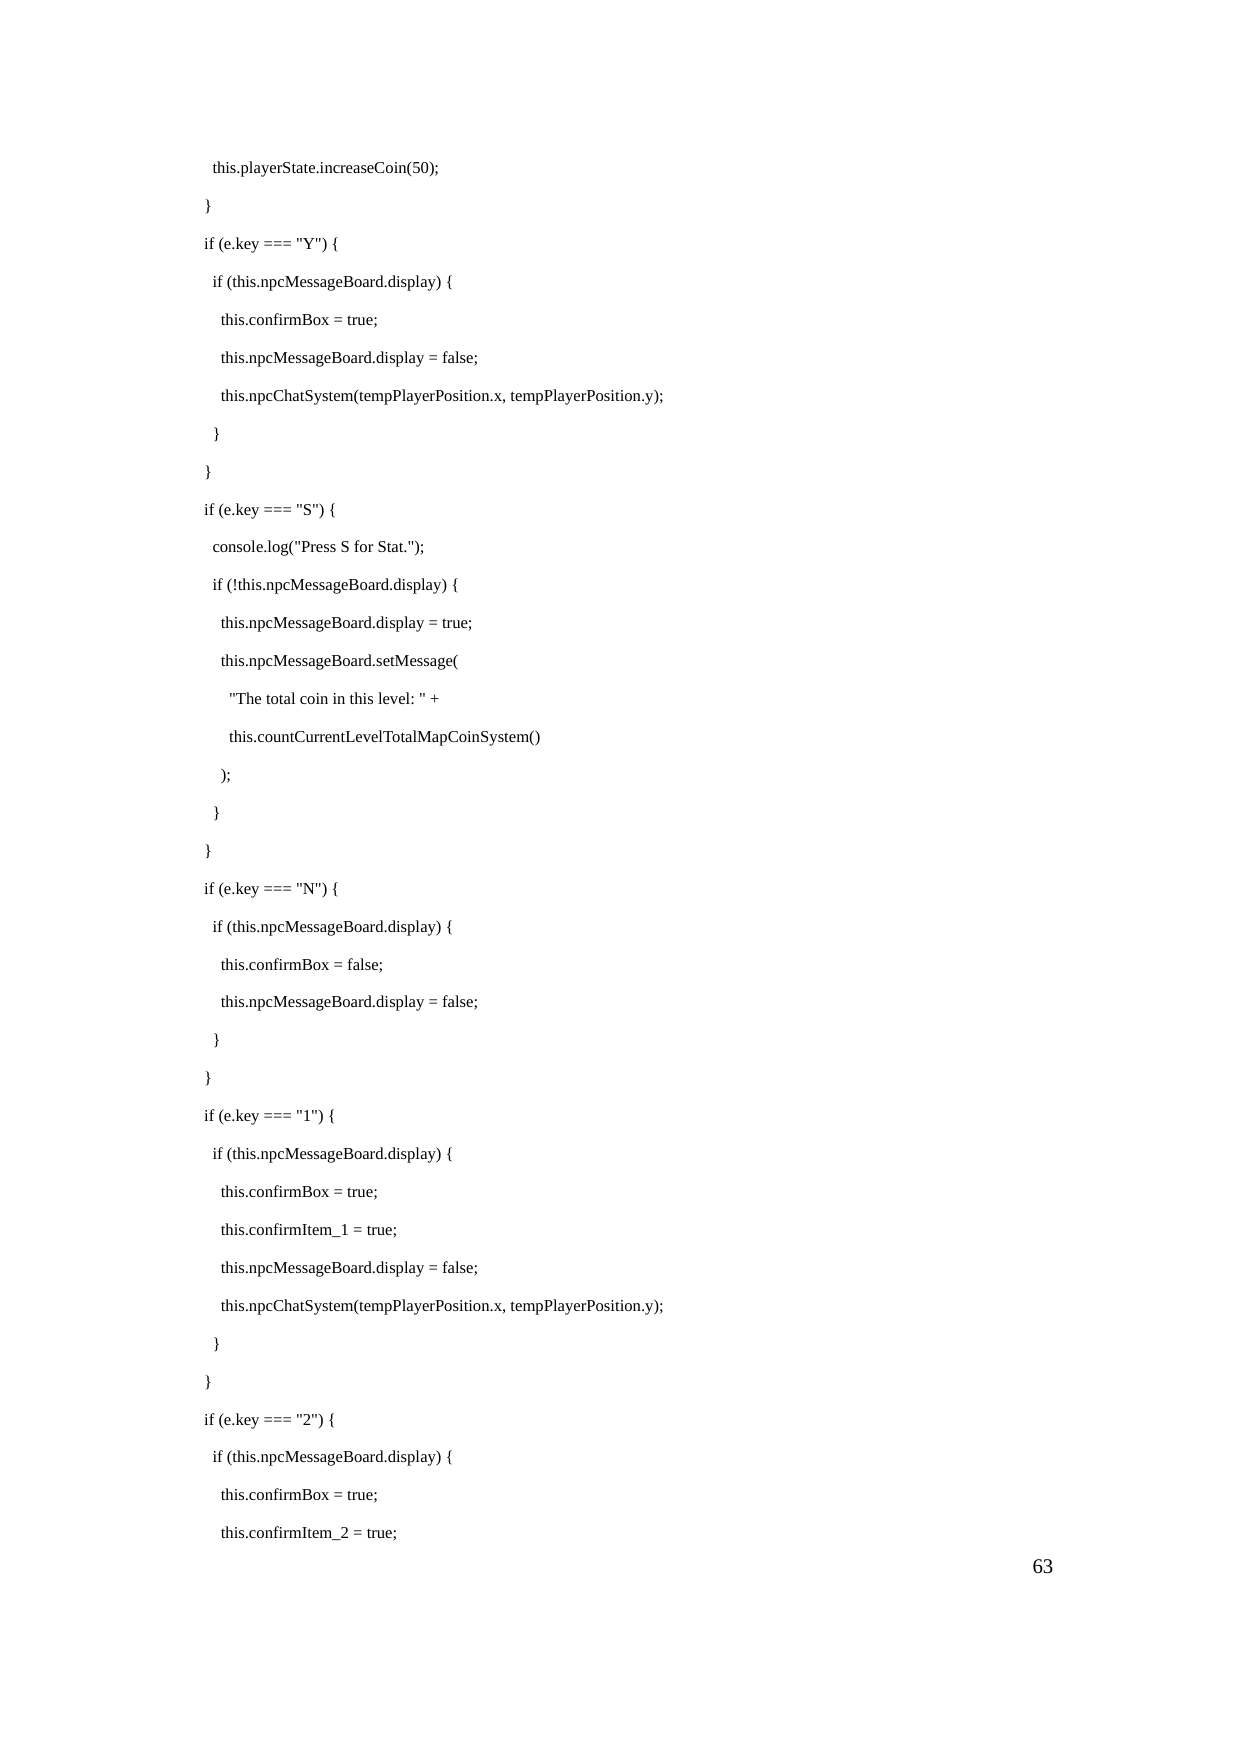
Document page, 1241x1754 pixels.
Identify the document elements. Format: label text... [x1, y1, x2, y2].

text this.npcMessageBoard.setMessage( [187, 651, 1053, 670]
text this.playerState.increaseCoin(50); [187, 158, 1053, 177]
text if (e.key === "S") { [187, 499, 1053, 518]
text ); [187, 765, 1053, 784]
text this.countCurrentLevelTotalMapCoinSystem() [187, 727, 1053, 746]
text if (this.npcMessageBoard.display) { [187, 1144, 1053, 1163]
text this.npcMessageBoard.display = false; [187, 992, 1053, 1011]
text if (e.key === "2") { [187, 1409, 1053, 1428]
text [187, 1296, 1053, 1315]
text } [187, 1030, 1053, 1049]
text } [187, 196, 1053, 215]
text } [187, 423, 1053, 443]
text } [187, 1333, 1053, 1353]
text if (e.key === "N") { [187, 878, 1053, 898]
text if (this.npcMessageBoard.display) { [187, 272, 1053, 291]
text "The total coin in this level: " + [187, 689, 1053, 708]
text } [187, 1371, 1053, 1391]
text if (!this.npcMessageBoard.display) { [187, 575, 1053, 594]
text this.npcMessageBoard.display = false; [187, 348, 1053, 367]
text } [187, 803, 1053, 822]
text this.confirmItem_1 = true; [187, 1220, 1053, 1239]
text this.npcMessageBoard.display = true; [187, 613, 1053, 632]
text this.confirmBox = true; [187, 1182, 1053, 1201]
text console.log("Press S for Stat."); [187, 537, 1053, 556]
text } [187, 841, 1053, 860]
text if (this.npcMessageBoard.display) { [187, 1447, 1053, 1466]
text } [187, 461, 1053, 481]
text } [187, 1068, 1053, 1087]
text this.npcChatSystem(tempPlayerPosition.x, tempPlayerPosition.y); [187, 386, 1053, 405]
text if (e.key === "1") { [187, 1106, 1053, 1125]
text this.confirmBox = false; [187, 954, 1053, 973]
text if (this.npcMessageBoard.display) { [187, 916, 1053, 936]
text this.npcMessageBoard.display = false; [187, 1258, 1053, 1277]
text this.confirmBox = true; [187, 310, 1053, 329]
text this.confirmBox = true; [187, 1485, 1053, 1504]
text if (e.key === "Y") { [187, 234, 1053, 253]
text this.confirmItem_2 = true; [187, 1523, 1053, 1542]
